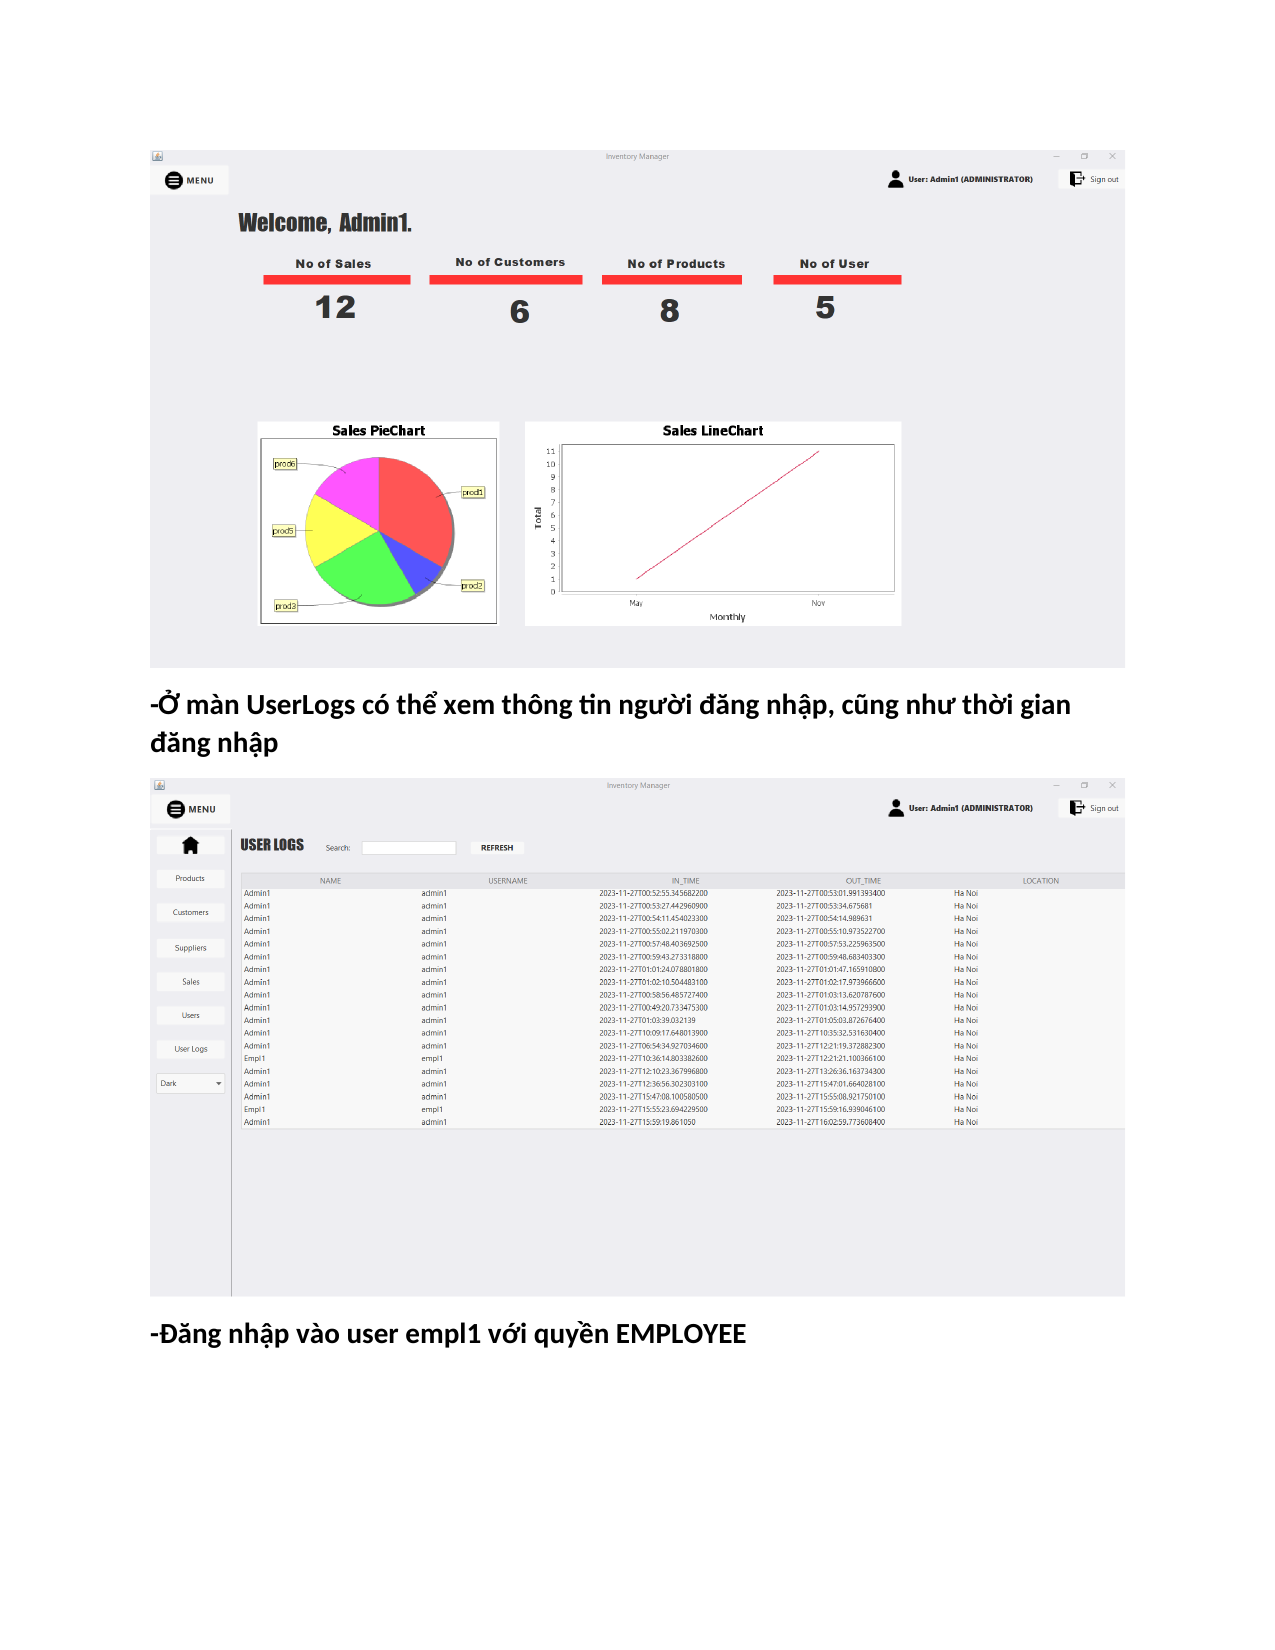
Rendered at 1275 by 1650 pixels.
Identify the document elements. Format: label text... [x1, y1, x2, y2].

text -Ở màn UserLogs có thể xem thông tin người đăng nhập, cũng như thời gian đăng nhập [150, 686, 1125, 759]
picture [150, 150, 1125, 668]
text -Đăng nhập vào user empl1 với quyền EMPLOYEE [150, 1315, 1125, 1351]
picture [150, 778, 1125, 1297]
